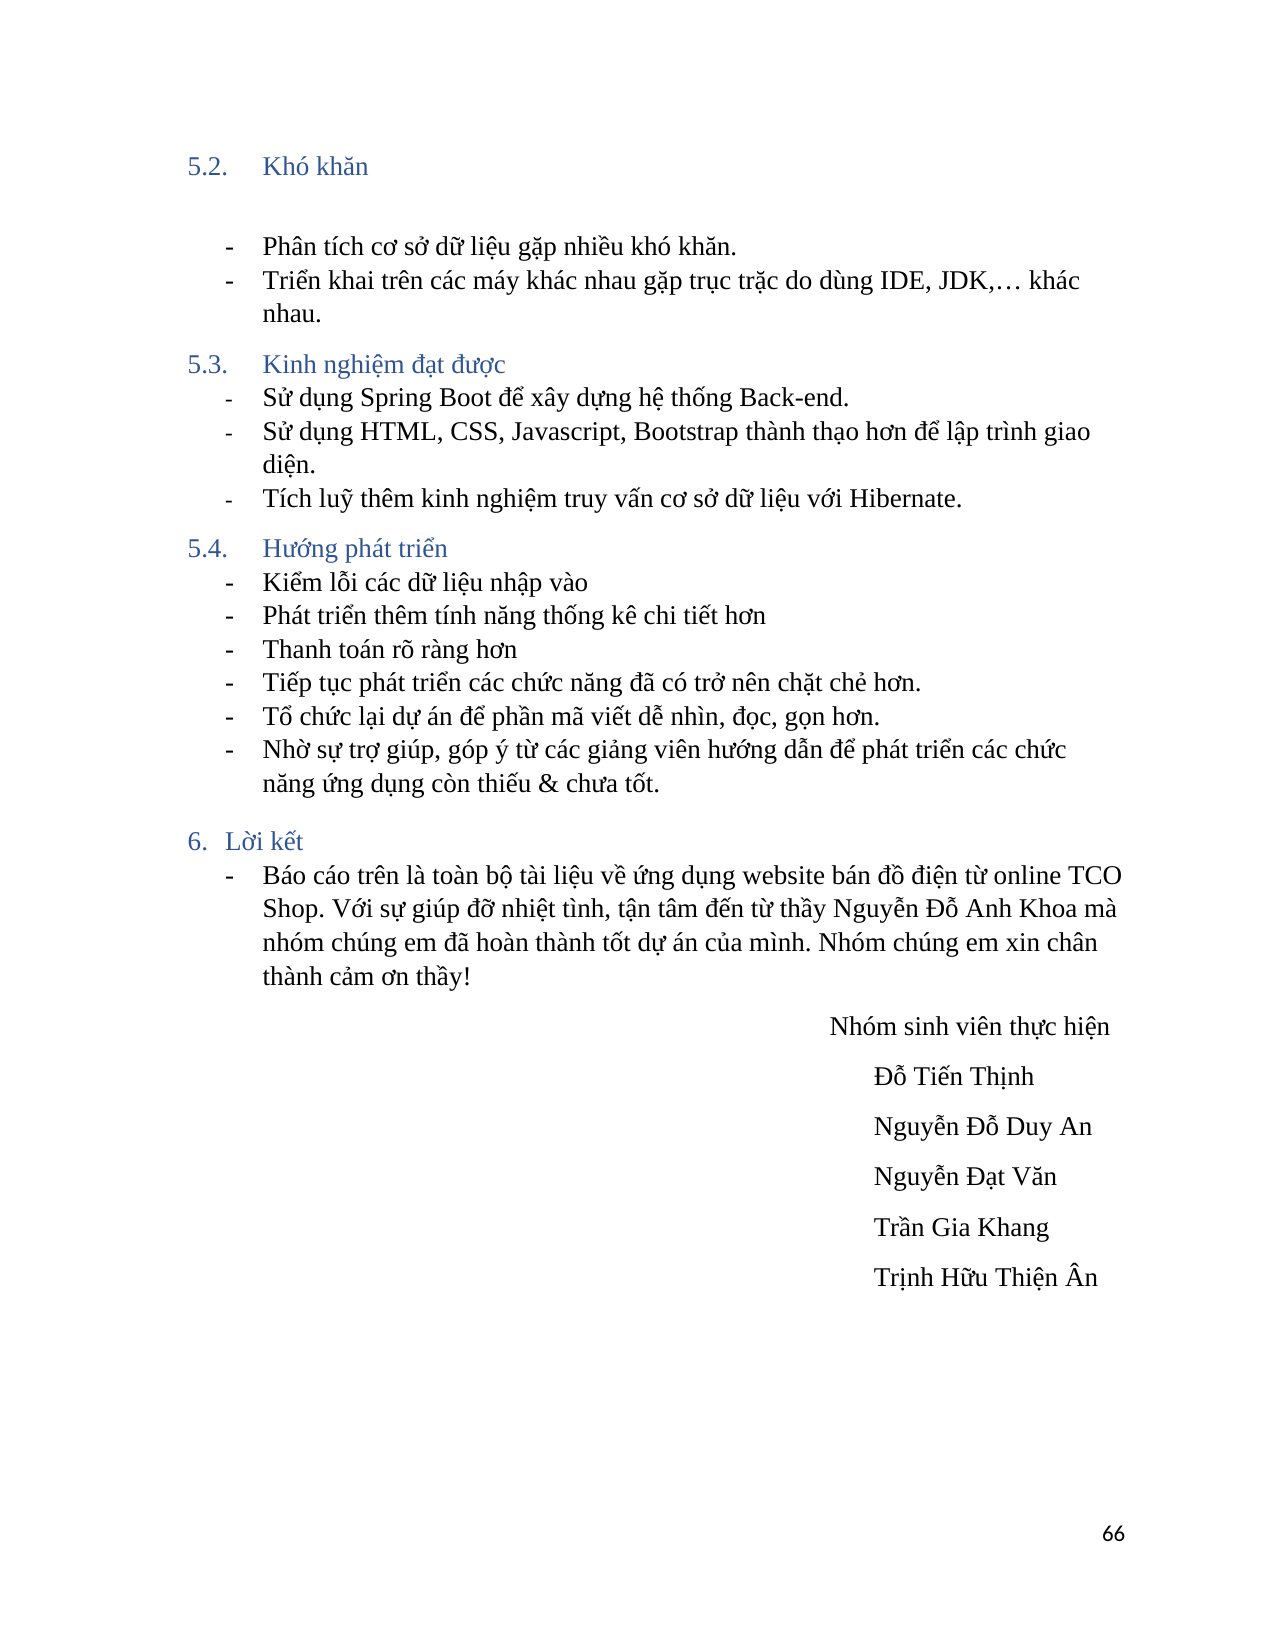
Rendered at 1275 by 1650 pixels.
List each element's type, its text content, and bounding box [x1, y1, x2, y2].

list Tích luỹ thêm kinh nghiệm truy vấn cơ sở dữ liệu với Hibernate. [225, 482, 1125, 513]
list Triển khai trên các máy khác nhau gặp trục trặc do dùng IDE, JDK,… khác nhau. [225, 264, 1125, 329]
text Trần Gia Khang [225, 1211, 1125, 1242]
list Sử dụng Spring Boot để xây dựng hệ thống Back-end. [225, 381, 1125, 412]
list Tổ chức lại dự án để phần mã viết dễ nhìn, đọc, gọn hơn. [225, 700, 1125, 731]
list Phát triển thêm tính năng thống kê chi tiết hơn [225, 599, 1125, 630]
subtitle Lời kết [187, 825, 1125, 857]
text Nguyễn Đạt Văn [225, 1160, 1125, 1192]
text Nhóm sinh viên thực hiện [225, 1010, 1125, 1041]
subtitle Hướng phát triển [187, 532, 1125, 563]
subtitle Kinh nghiệm đạt được [187, 348, 1125, 379]
list Báo cáo trên là toàn bộ tài liệu về ứng dụng website bán đồ điện từ online TCO Shop. Với sự giúp đỡ nhiệt tình, tận tâm đến từ thầy Nguyễn Đỗ Anh Khoa mà nhóm chúng em đã hoàn thành tốt dự án của mình. Nhóm chúng em xin chân thành cảm ơn thầy! [225, 859, 1125, 991]
text Trịnh Hữu Thiện Ân [225, 1261, 1125, 1292]
list Tiếp tục phát triển các chức năng đã có trở nên chặt chẻ hơn. [225, 666, 1125, 697]
list Kiểm lỗi các dữ liệu nhập vào [225, 566, 1125, 597]
text Đỗ Tiến Thịnh [225, 1060, 1125, 1091]
subtitle Khó khăn [187, 150, 1125, 181]
text Nguyễn Đỗ Duy An [225, 1110, 1125, 1141]
list Sử dụng HTML, CSS, Javascript, Bootstrap thành thạo hơn để lập trình giao diện. [225, 415, 1125, 479]
list Phân tích cơ sở dữ liệu gặp nhiều khó khăn. [225, 230, 1125, 262]
list Thanh toán rõ ràng hơn [225, 633, 1125, 664]
list Nhờ sự trợ giúp, góp ý từ các giảng viên hướng dẫn để phát triển các chức năng ứng dụng còn thiếu & chưa tốt. [225, 733, 1125, 798]
